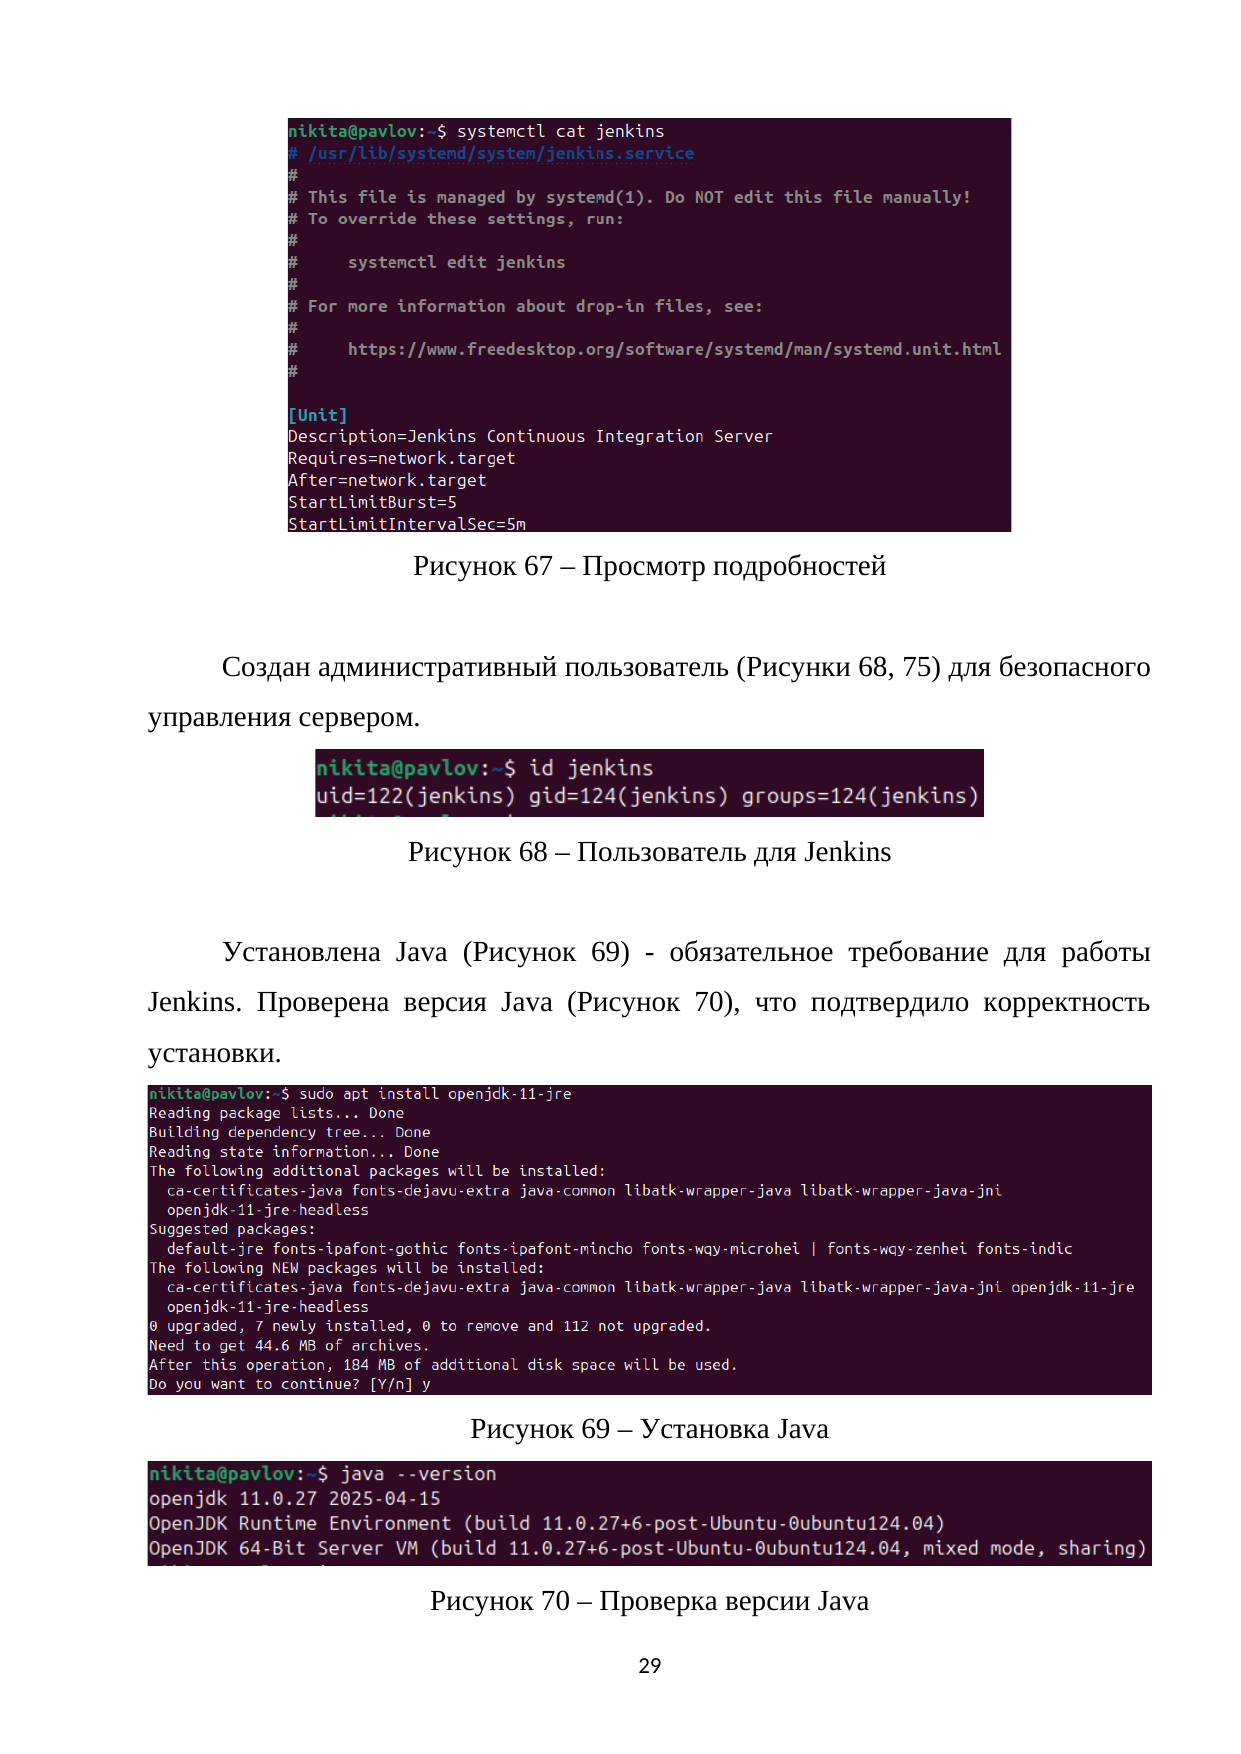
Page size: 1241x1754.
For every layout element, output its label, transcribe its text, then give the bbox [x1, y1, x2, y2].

text Рисунок 70 – Проверка версии Java [148, 1583, 1152, 1616]
text Рисунок 67 – Просмотр подробностей [148, 548, 1152, 582]
picture [147, 1461, 1152, 1566]
picture [315, 749, 984, 817]
text Рисунок 69 – Установка Java [148, 1411, 1152, 1445]
text Создан административный пользователь (Рисунки 68, 75) для безопасного управления сервером. [148, 649, 1152, 733]
picture [147, 1085, 1152, 1395]
text Рисунок 68 – Пользователь для Jenkins [148, 834, 1152, 867]
picture [287, 118, 1012, 532]
text Установлена Java (Рисунок 69) - обязательное требование для работы Jenkins. Проверена версия Java (Рисунок 70), что подтвердило корректность установки. [148, 934, 1152, 1068]
